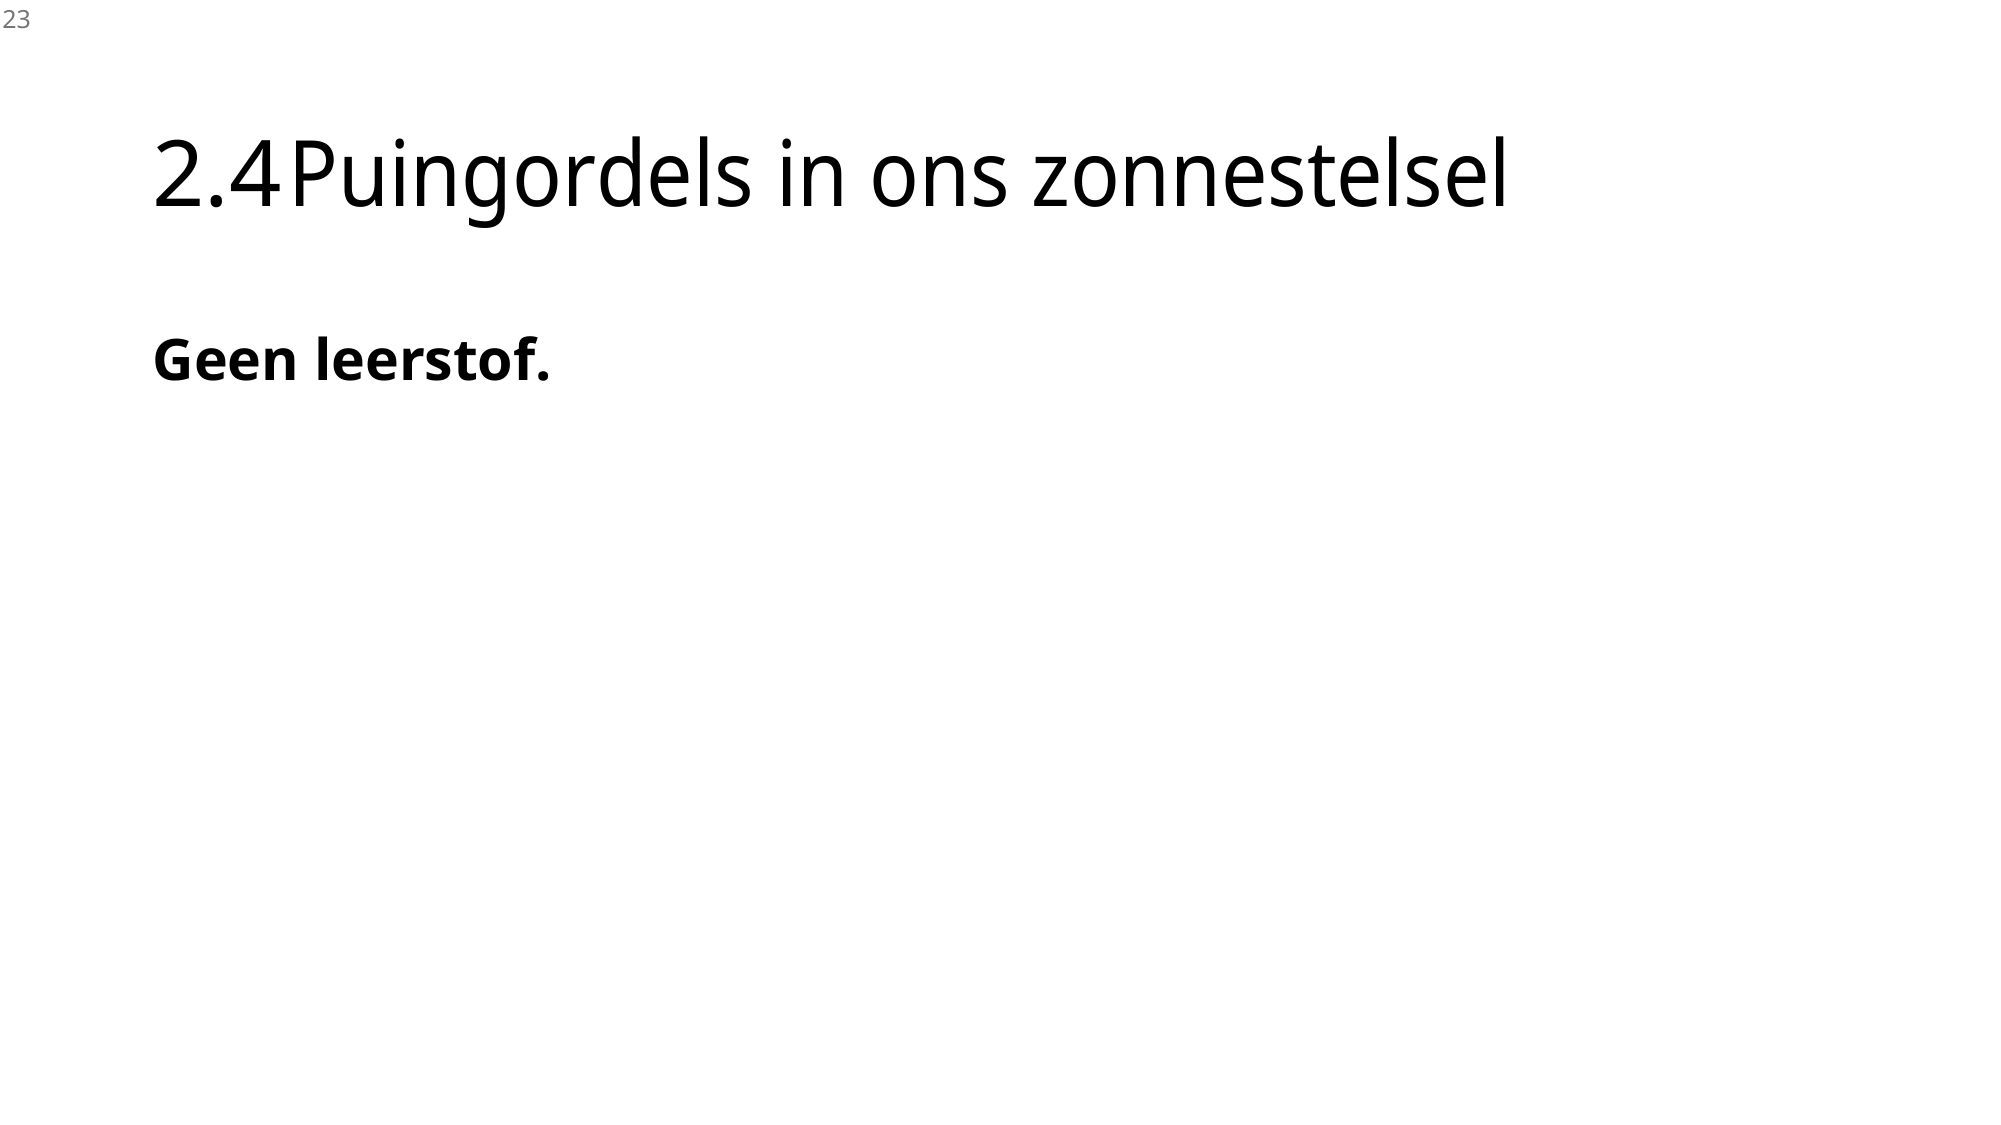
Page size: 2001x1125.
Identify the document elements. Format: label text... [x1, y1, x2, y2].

text Geen leerstof. [152, 319, 2000, 397]
subtitle Puingordels in ons zonnestelsel [152, 108, 2000, 233]
